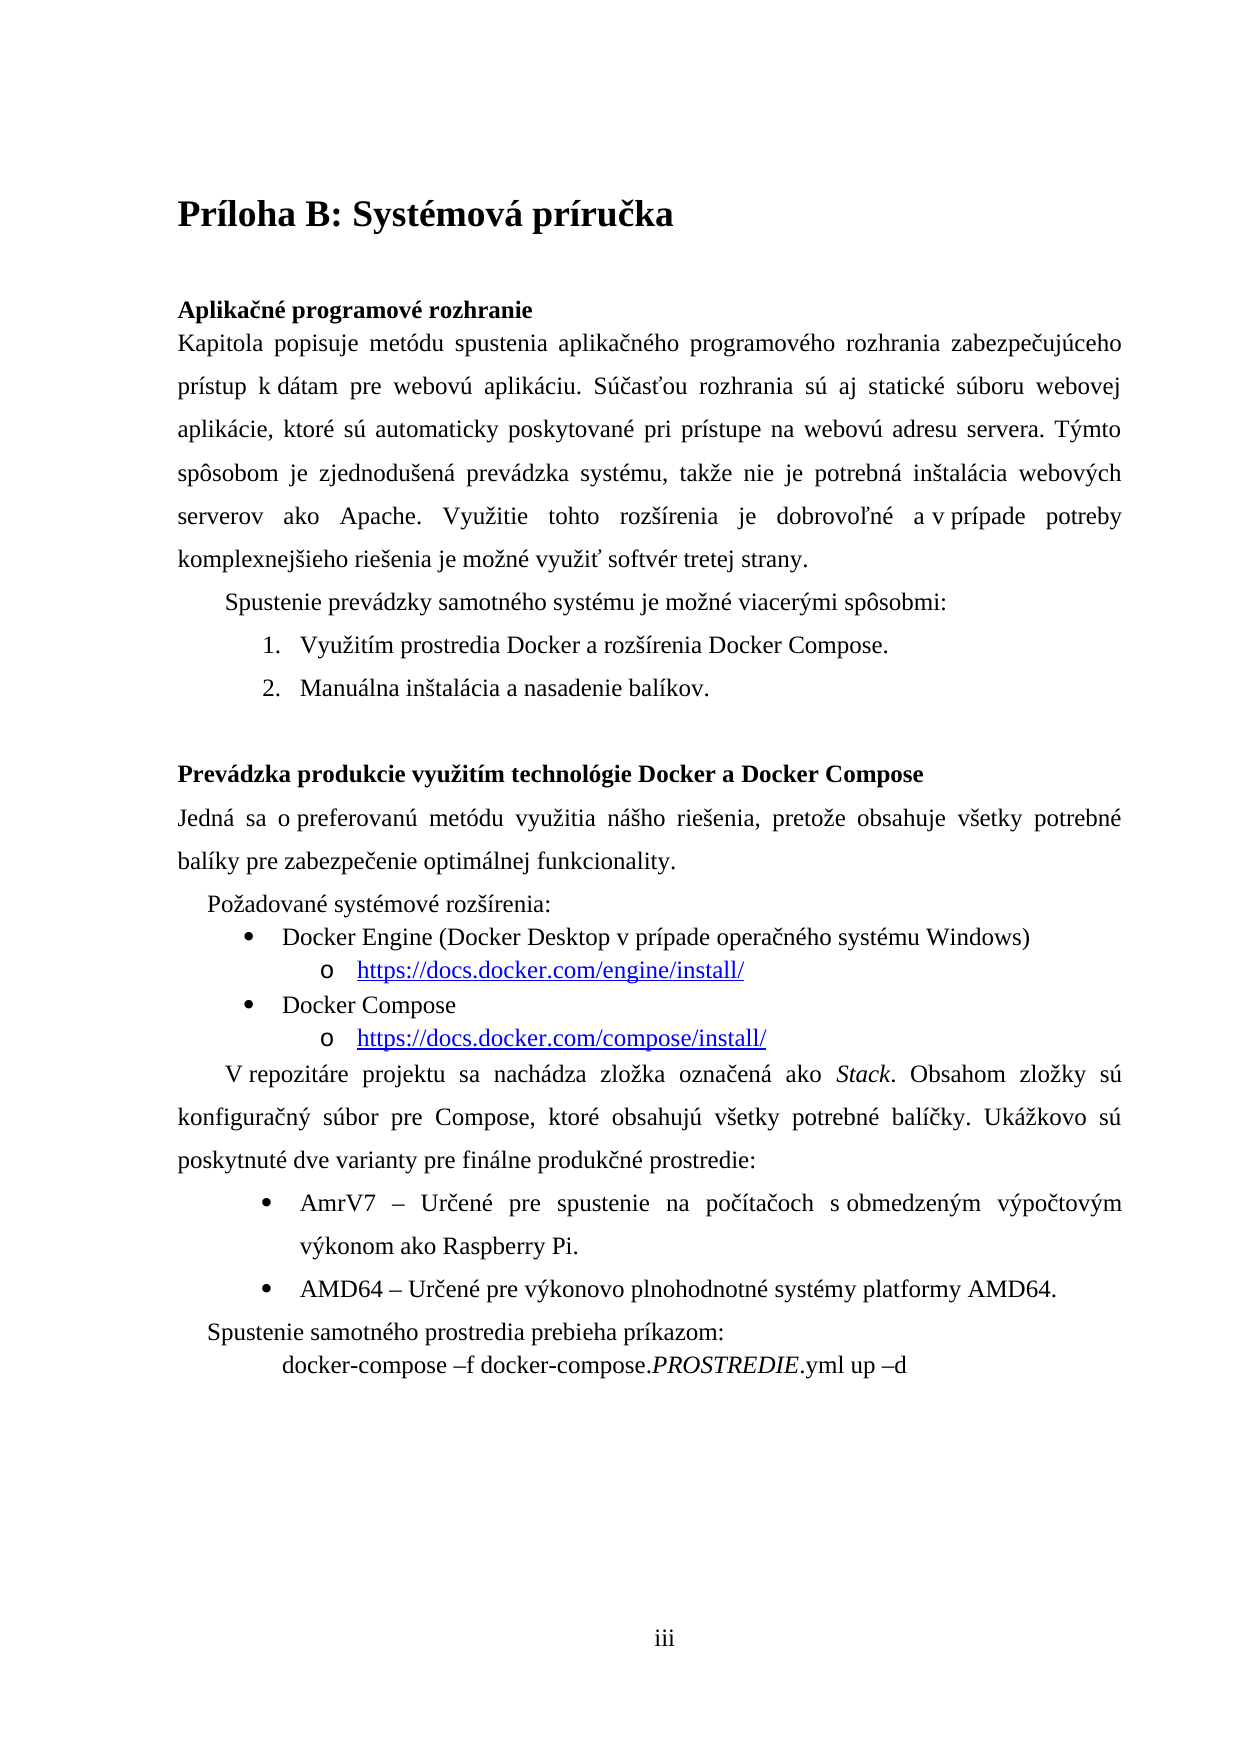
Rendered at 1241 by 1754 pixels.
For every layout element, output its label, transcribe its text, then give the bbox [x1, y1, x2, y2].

text Prevádzka produkcie využitím technológie Docker a Docker Compose [177, 759, 1122, 788]
list AmrV7 – Určené pre spustenie na počítačoch s obmedzeným výpočtovým výkonom ako Raspberry Pi. [262, 1188, 1122, 1260]
text Jedná sa o preferovanú metódu využitia nášho riešenia, pretože obsahuje všetky potrebné balíky pre zabezpečenie optimálnej funkcionality. [177, 803, 1122, 874]
list https://docs.docker.com/compose/install/ [319, 1023, 1122, 1054]
text V repozitáre projektu sa nachádza zložka označená ako Stack. Obsahom zložky sú konfiguračný súbor pre Compose, ktoré obsahujú všetky potrebné balíčky. Ukážkovo sú poskytnuté dve varianty pre finálne produkčné prostredie: [177, 1059, 1122, 1174]
text Aplikačné programové rozhranie [177, 295, 1122, 324]
list Využitím prostredia Docker a rozšírenia Docker Compose. [262, 630, 1122, 659]
list docker-compose –f docker-compose.PROSTREDIE.yml up –d [282, 1351, 1122, 1379]
list Docker Compose [244, 990, 1122, 1019]
list Docker Engine (Docker Desktop v prípade operačného systému Windows) [244, 922, 1122, 951]
list Manuálna inštalácia a nasadenie balíkov. [262, 673, 1122, 702]
text Požadované systémové rozšírenia: [177, 889, 1122, 918]
list AMD64 – Určené pre výkonovo plnohodnotné systémy platformy AMD64. [262, 1274, 1122, 1303]
list https://docs.docker.com/engine/install/ [319, 955, 1122, 986]
text Kapitola popisuje metódu spustenia aplikačného programového rozhrania zabezpečujúceho prístup k dátam pre webovú aplikáciu. Súčasťou rozhrania sú aj statické súboru webovej aplikácie, ktoré sú automaticky poskytované pri prístupe na webovú adresu servera. Týmto spôsobom je zjednodušená prevádzka systému, takže nie je potrebná inštalácia webových serverov ako Apache. Využitie tohto rozšírenia je dobrovoľné a v prípade potreby komplexnejšieho riešenia je možné využiť softvér tretej strany. [177, 328, 1122, 573]
text Spustenie samotného prostredia prebieha príkazom: [177, 1317, 1122, 1346]
text Spustenie prevádzky samotného systému je možné viacerými spôsobmi: [177, 587, 1122, 616]
text Príloha B: Systémová príručka [177, 192, 1122, 235]
